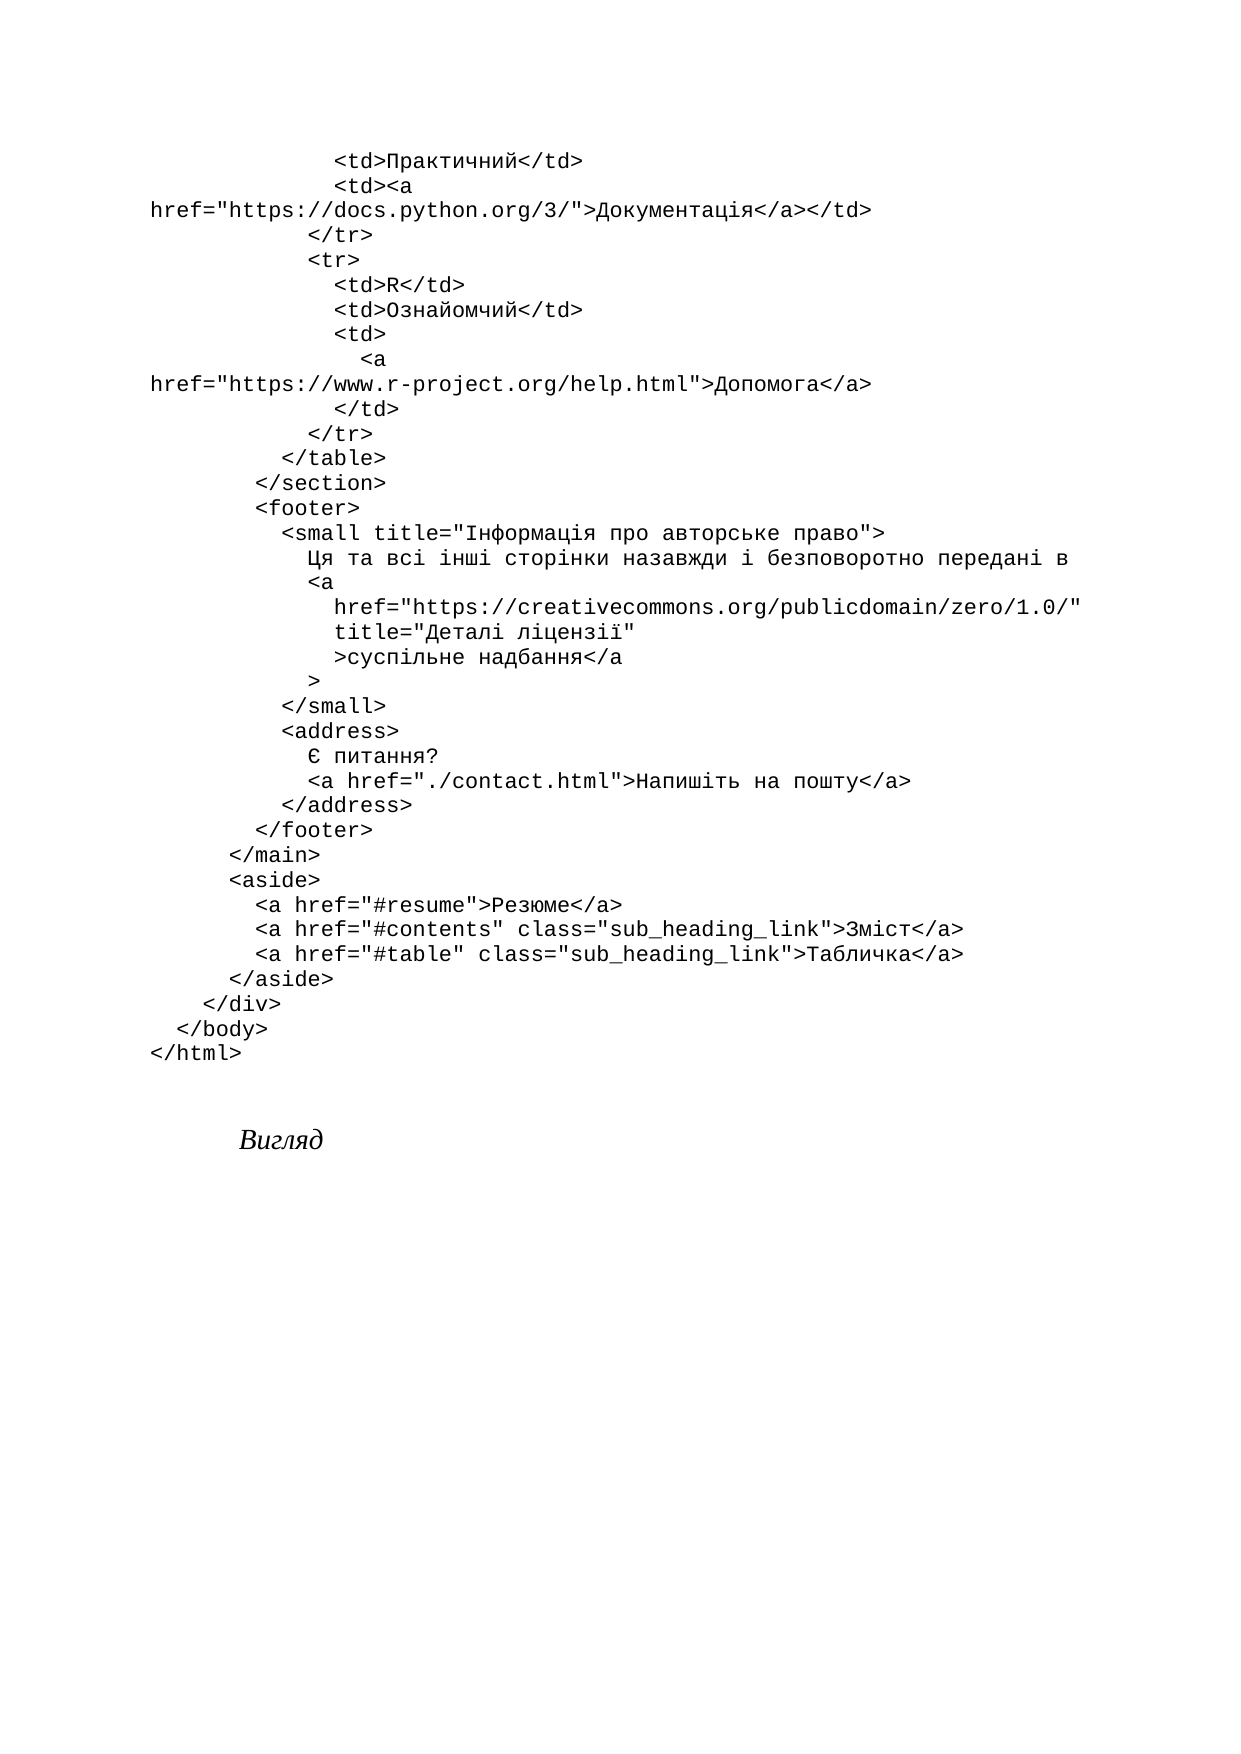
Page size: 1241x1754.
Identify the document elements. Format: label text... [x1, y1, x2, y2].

text <aside> [150, 869, 1090, 894]
text <small title="Інформація про авторське право"> [150, 522, 1090, 547]
text </body> [150, 1018, 1090, 1042]
text </tr> [150, 224, 1090, 249]
text <td>R</td> [150, 274, 1090, 299]
text <a href="https://www.r-project.org/help.html">Допомога</a> [150, 348, 1090, 398]
text </td> [150, 398, 1090, 423]
text <td>Ознайомчий</td> [150, 299, 1090, 323]
text >суспільне надбання</a [150, 646, 1090, 671]
text </small> [150, 695, 1090, 720]
text </html> [150, 1042, 1090, 1067]
text </address> [150, 794, 1090, 819]
text </tr> [150, 423, 1090, 447]
text </table> [150, 447, 1090, 472]
text Ця та всі інші сторінки назавжди і безповоротно передані в [150, 547, 1090, 571]
text <a href="#contents" class="sub_heading_link">Зміст</a> [150, 918, 1090, 943]
text Вигляд [150, 1122, 1090, 1155]
text </main> [150, 844, 1090, 869]
text <td> [150, 323, 1090, 348]
text title="Деталі ліцензії" [150, 621, 1090, 646]
text <a href="#resume">Резюме</a> [150, 894, 1090, 918]
text href="https://creativecommons.org/publicdomain/zero/1.0/" [150, 596, 1090, 621]
text <td><a href="https://docs.python.org/3/">Документація</a></td> [150, 175, 1090, 224]
text > [150, 671, 1090, 695]
text </aside> [150, 968, 1090, 993]
text Є питання? [150, 745, 1090, 770]
text </div> [150, 993, 1090, 1018]
text <a href="./contact.html">Напишіть на пошту</a> [150, 770, 1090, 794]
text <footer> [150, 497, 1090, 522]
text </footer> [150, 819, 1090, 844]
text <address> [150, 720, 1090, 745]
text <a href="#table" class="sub_heading_link">Табличка</a> [150, 943, 1090, 968]
text <tr> [150, 249, 1090, 274]
text </section> [150, 472, 1090, 497]
text <td>Практичний</td> [150, 150, 1090, 175]
text <a [150, 571, 1090, 596]
